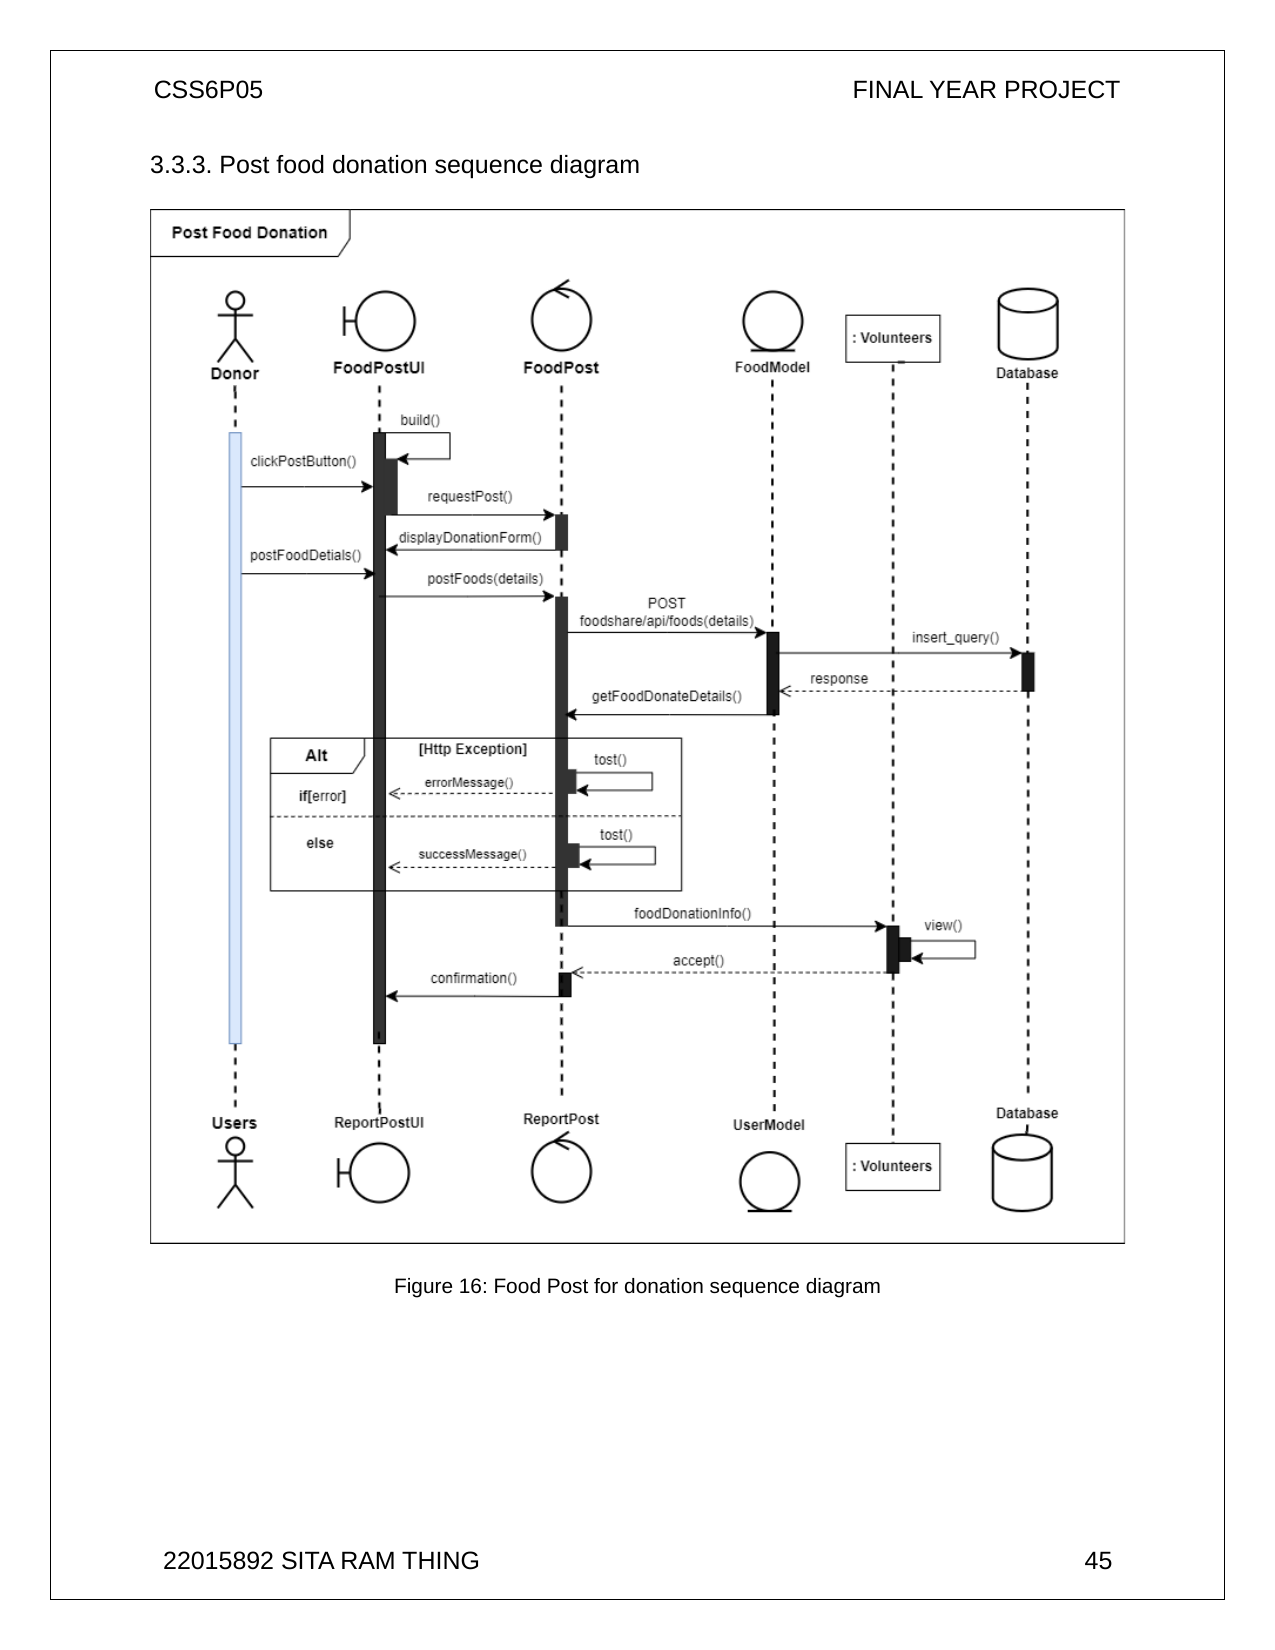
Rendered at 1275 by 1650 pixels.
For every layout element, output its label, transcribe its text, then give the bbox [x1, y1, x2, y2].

picture [150, 209, 1125, 1244]
text 3.3.3. Post food donation sequence diagram [150, 150, 1125, 179]
text Figure 16: Food Post for donation sequence diagram [150, 1274, 1125, 1298]
